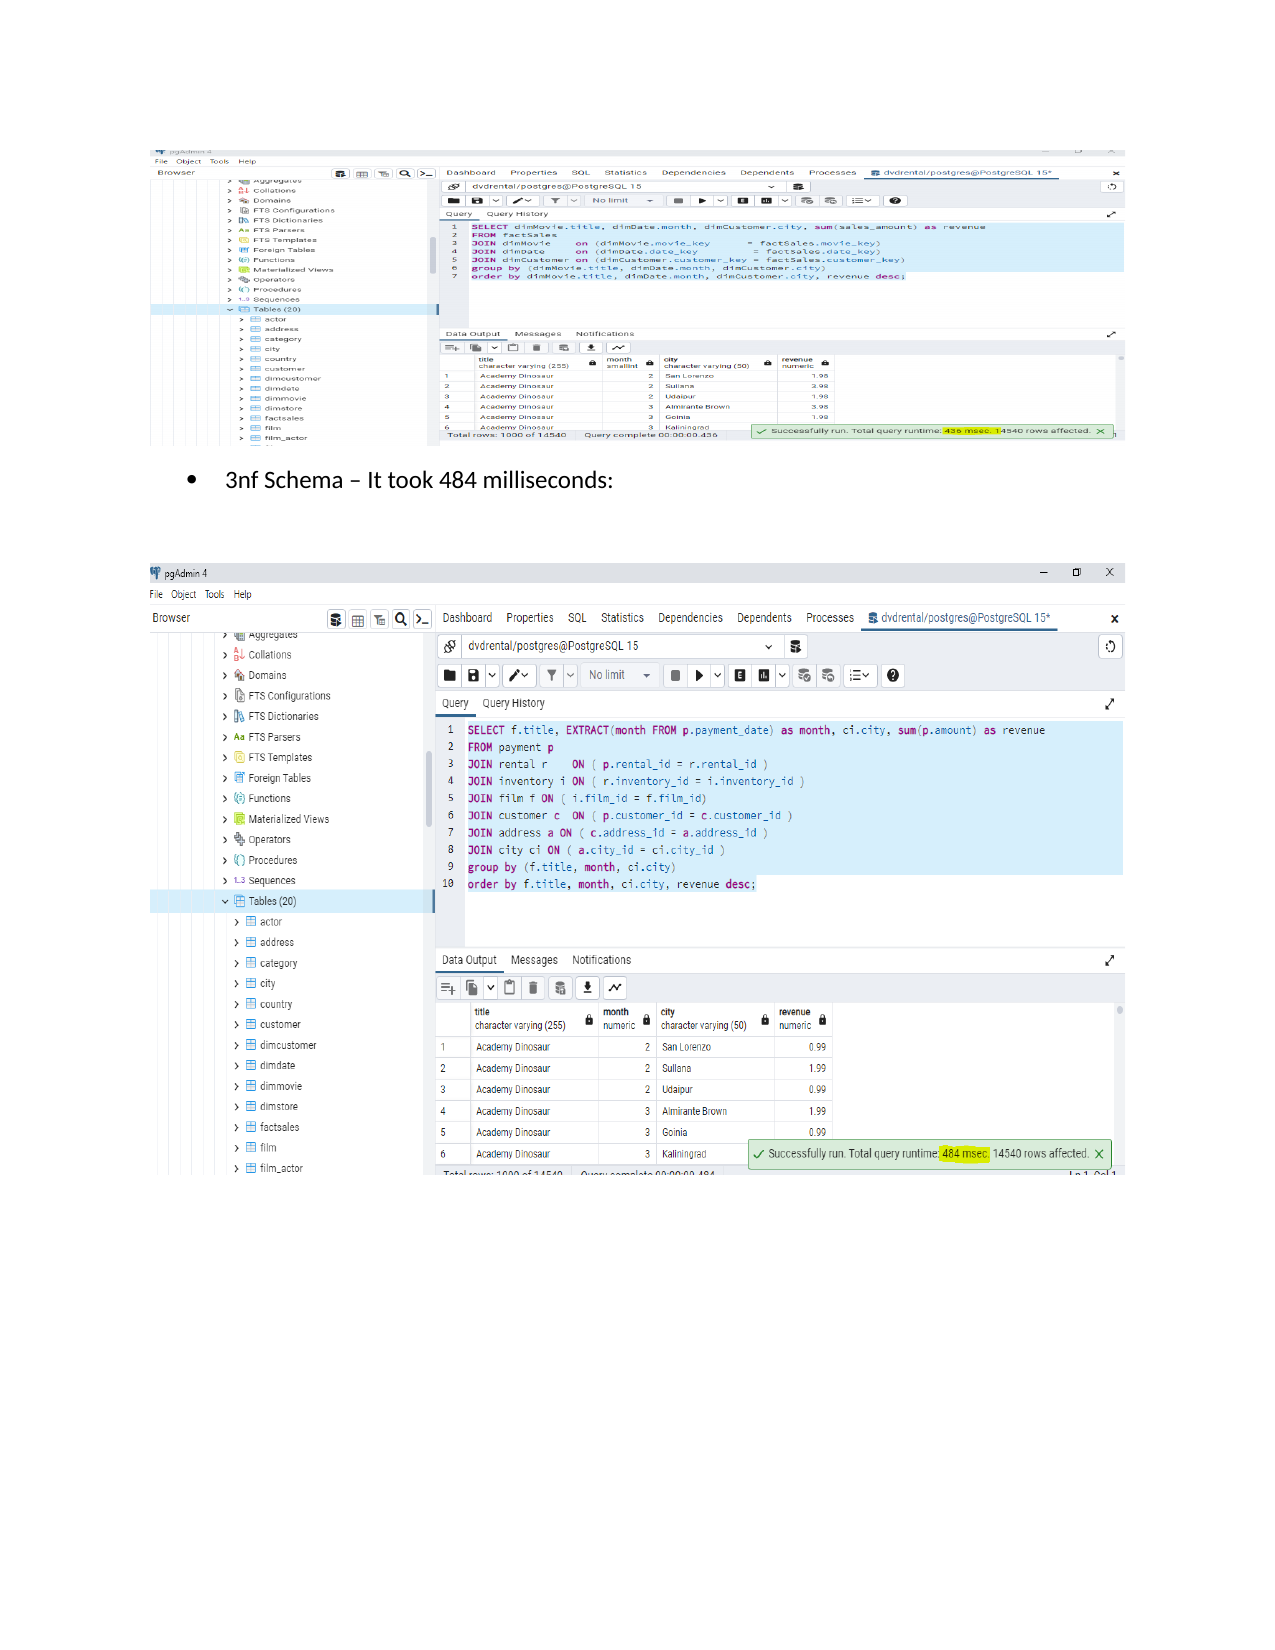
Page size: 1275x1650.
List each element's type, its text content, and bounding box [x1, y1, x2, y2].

picture [150, 563, 1125, 1175]
list 3nf Schema – It took 484 milliseconds: [187, 464, 1125, 495]
picture [150, 150, 1125, 446]
